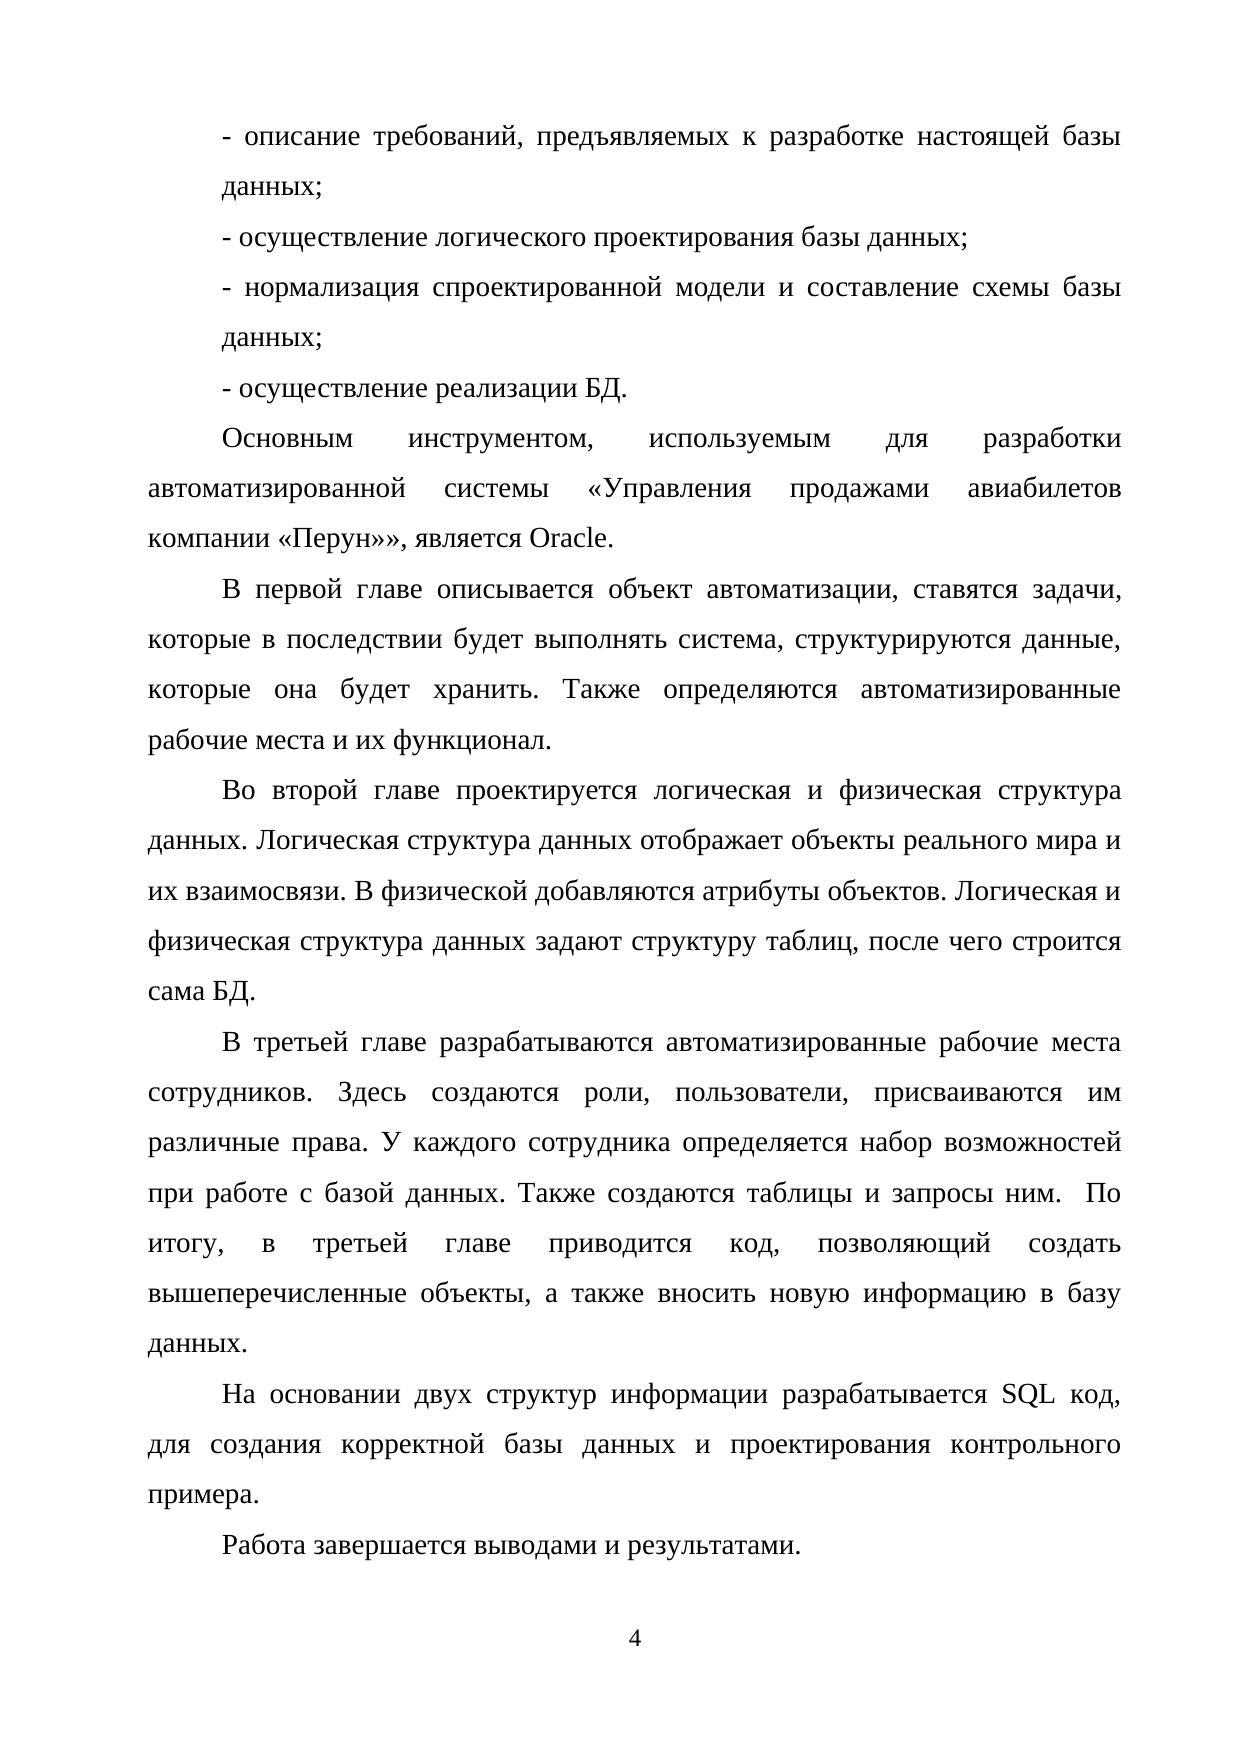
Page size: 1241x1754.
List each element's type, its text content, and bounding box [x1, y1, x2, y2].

text - осуществление реализации БД. [222, 370, 1122, 403]
text На основании двух структур информации разрабатывается SQL код, для создания корректной базы данных и проектирования контрольного примера. [148, 1376, 1122, 1510]
text Основным инструментом, используемым для разработки автоматизированной системы «Управления продажами авиабилетов компании «Перун»», является Oracle. [148, 420, 1122, 554]
text В первой главе описывается объект автоматизации, ставятся задачи, которые в последствии будет выполнять система, структурируются данные, которые она будет хранить. Также определяются автоматизированные рабочие места и их функционал. [148, 571, 1122, 755]
text Во второй главе проектируется логическая и физическая структура данных. Логическая структура данных отображает объекты реального мира и их взаимосвязи. В физической добавляются атрибуты объектов. Логическая и физическая структура данных задают структуру таблиц, после чего строится сама БД. [148, 772, 1122, 1007]
text - осуществление логического проектирования базы данных; [222, 219, 1122, 252]
text Работа завершается выводами и результатами. [148, 1527, 1122, 1560]
text - описание требований, предъявляемых к разработке настоящей базы данных; [222, 118, 1122, 202]
text - нормализация спроектированной модели и составление схемы базы данных; [222, 269, 1122, 353]
text В третьей главе разрабатываются автоматизированные рабочие места сотрудников. Здесь создаются роли, пользователи, присваиваются им различные права. У каждого сотрудника определяется набор возможностей при работе с базой данных. Также создаются таблицы и запросы ним. По итогу, в третьей главе приводится код, позволяющий создать вышеперечисленные объекты, а также вносить новую информацию в базу данных. [148, 1024, 1122, 1359]
